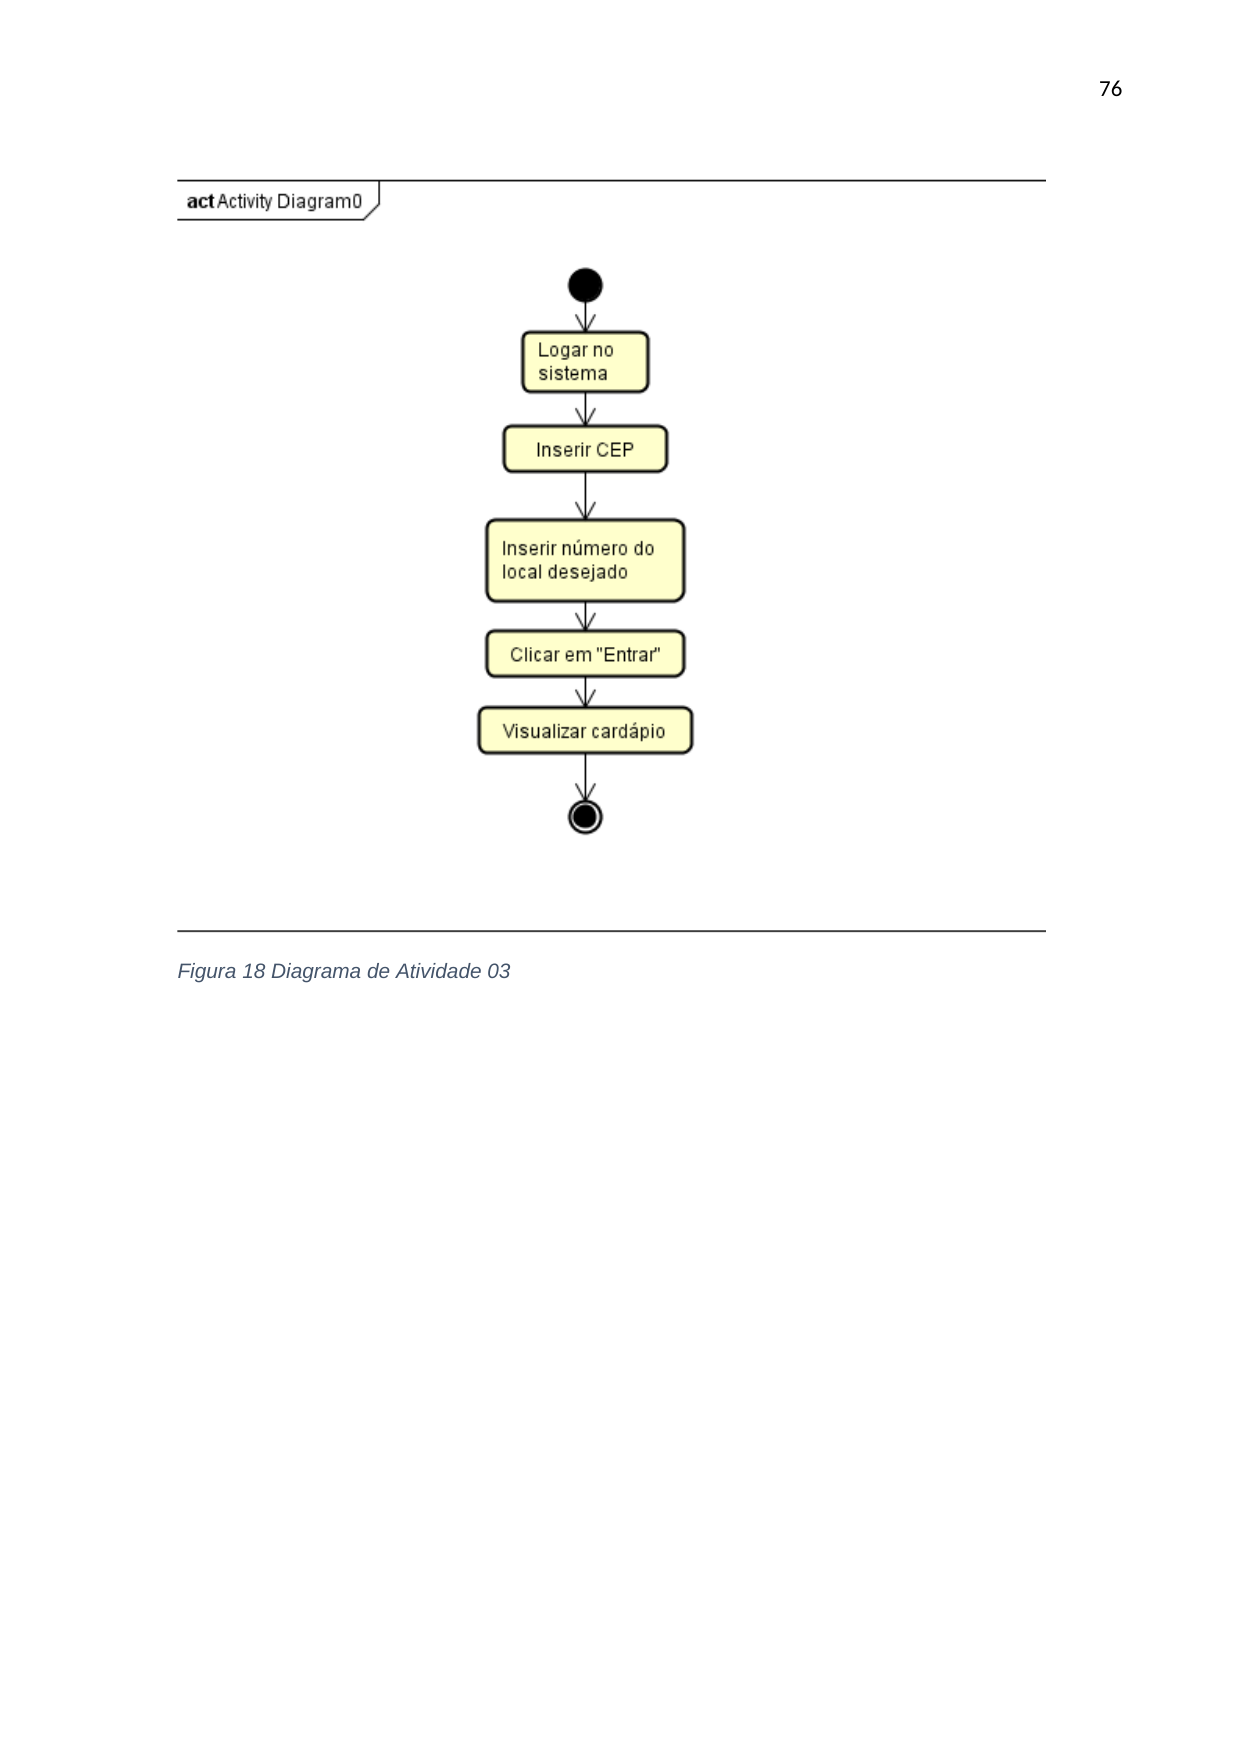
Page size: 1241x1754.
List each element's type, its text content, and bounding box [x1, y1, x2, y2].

picture [177, 177, 1046, 940]
text Figura 18 Diagrama de Atividade 03 [177, 958, 1122, 982]
